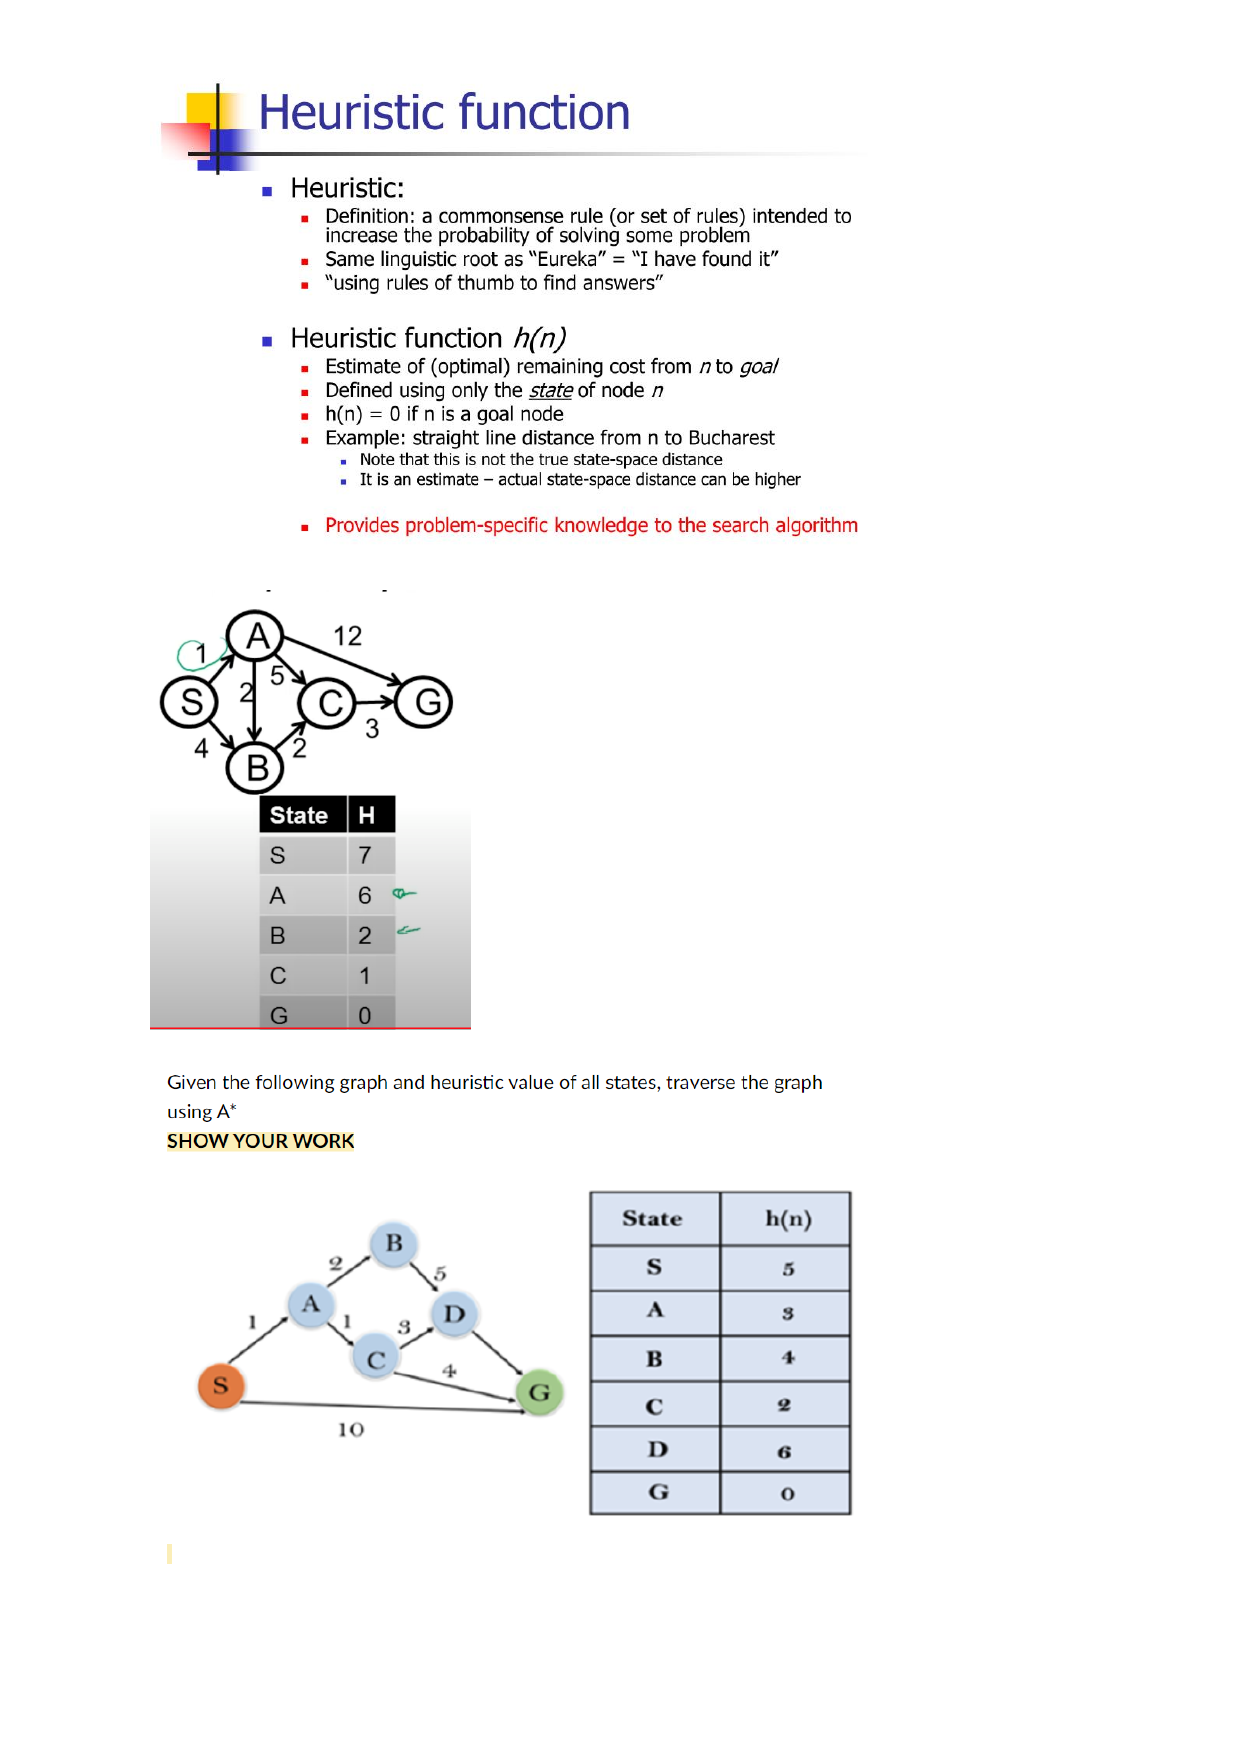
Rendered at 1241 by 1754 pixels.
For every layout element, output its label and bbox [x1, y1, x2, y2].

picture [150, 1035, 873, 1582]
picture [150, 73, 868, 547]
picture [150, 590, 471, 1030]
